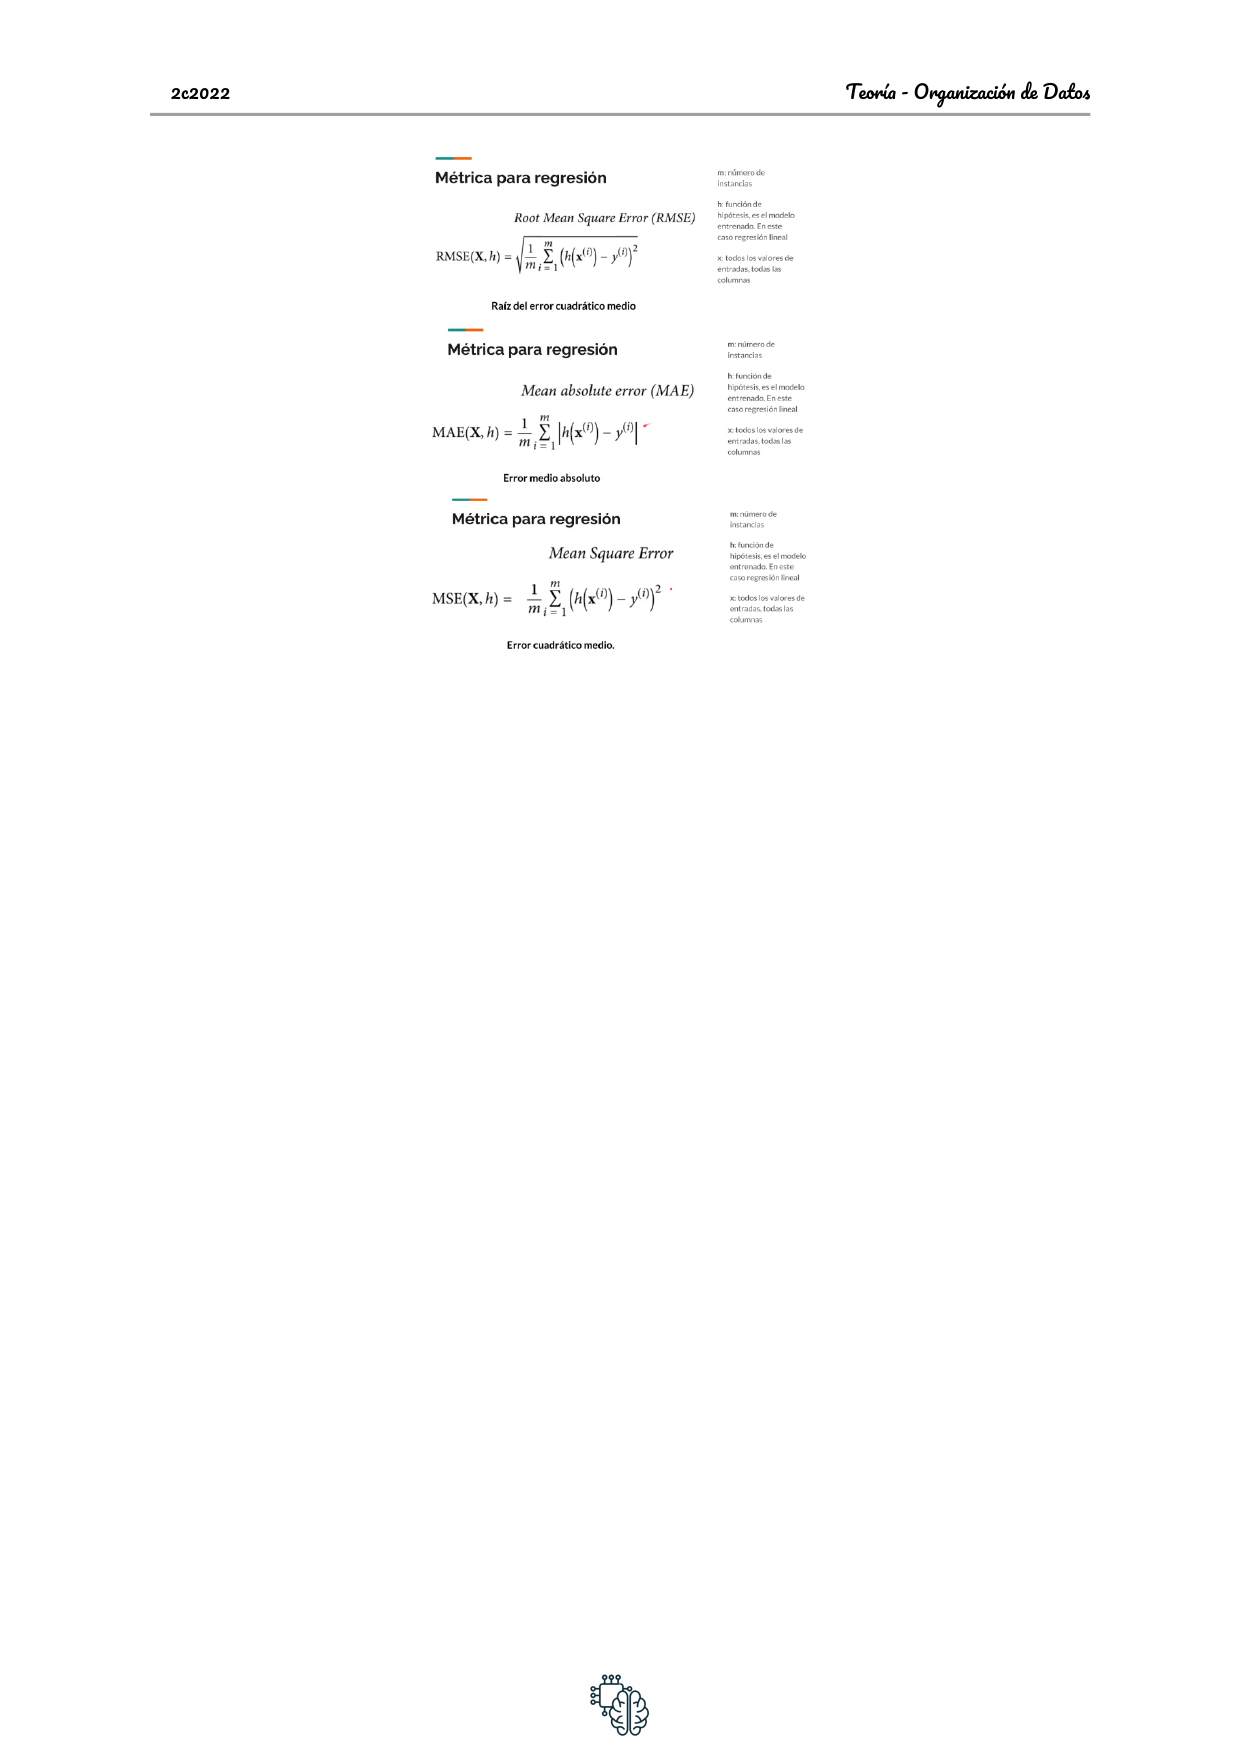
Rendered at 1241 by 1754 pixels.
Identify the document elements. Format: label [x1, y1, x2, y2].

picture [427, 320, 813, 485]
picture [426, 150, 815, 317]
picture [428, 488, 812, 656]
picture [588, 1673, 651, 1737]
